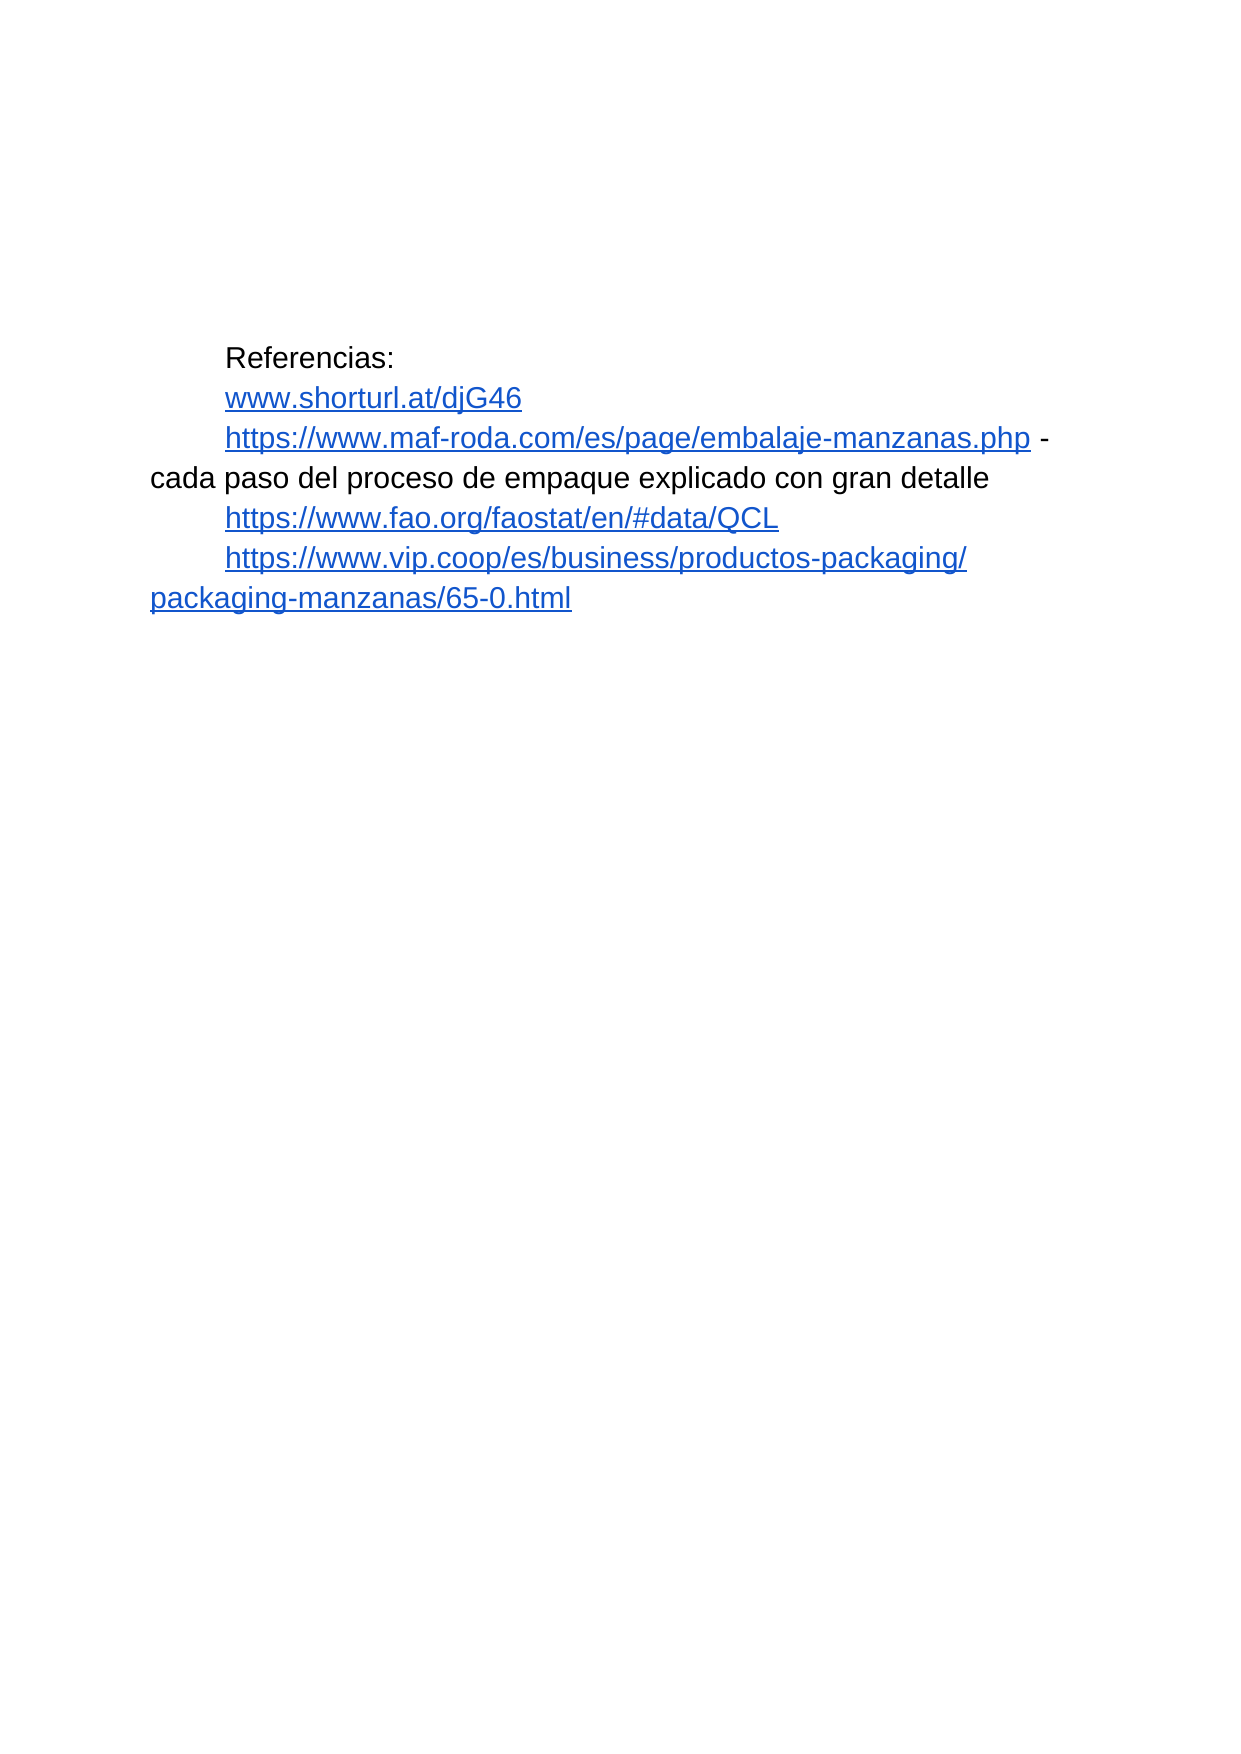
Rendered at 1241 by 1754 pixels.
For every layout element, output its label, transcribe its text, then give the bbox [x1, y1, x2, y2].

text https://www.fao.org/faostat/en/#data/QCL [150, 500, 1090, 535]
text Referencias: [150, 340, 1090, 375]
text https://www.vip.coop/es/business/productos-packaging/packaging-manzanas/65-0.html [150, 540, 1090, 615]
text https://www.maf-roda.com/es/page/embalaje-manzanas.php - cada paso del proceso de empaque explicado con gran detalle [150, 420, 1090, 495]
text www.shorturl.at/djG46 [150, 380, 1090, 415]
